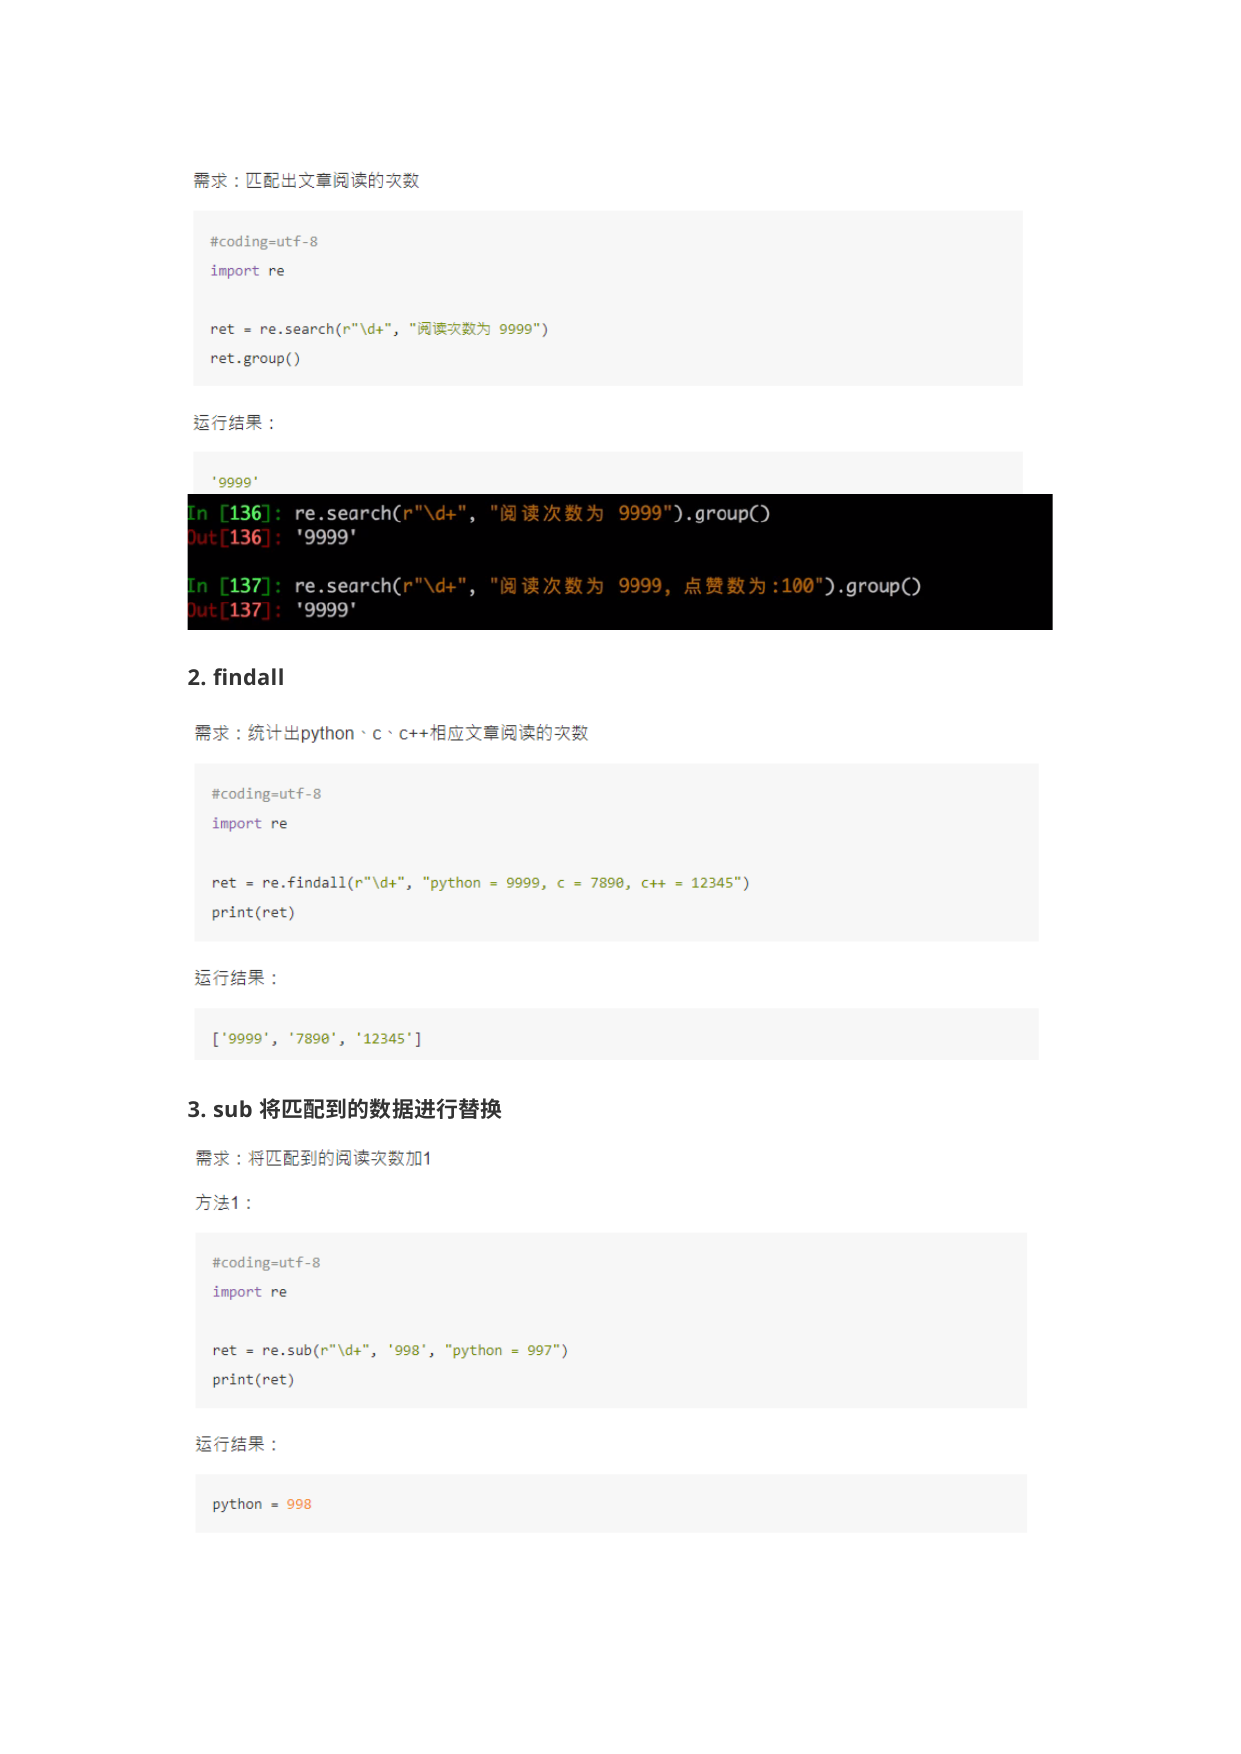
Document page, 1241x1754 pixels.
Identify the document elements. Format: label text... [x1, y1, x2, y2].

text 2. findall [187, 661, 1053, 691]
text 3. sub 将匹配到的数据进行替换 [187, 1092, 1053, 1123]
picture [187, 712, 1053, 1060]
picture [187, 162, 1053, 630]
picture [187, 1144, 1053, 1536]
